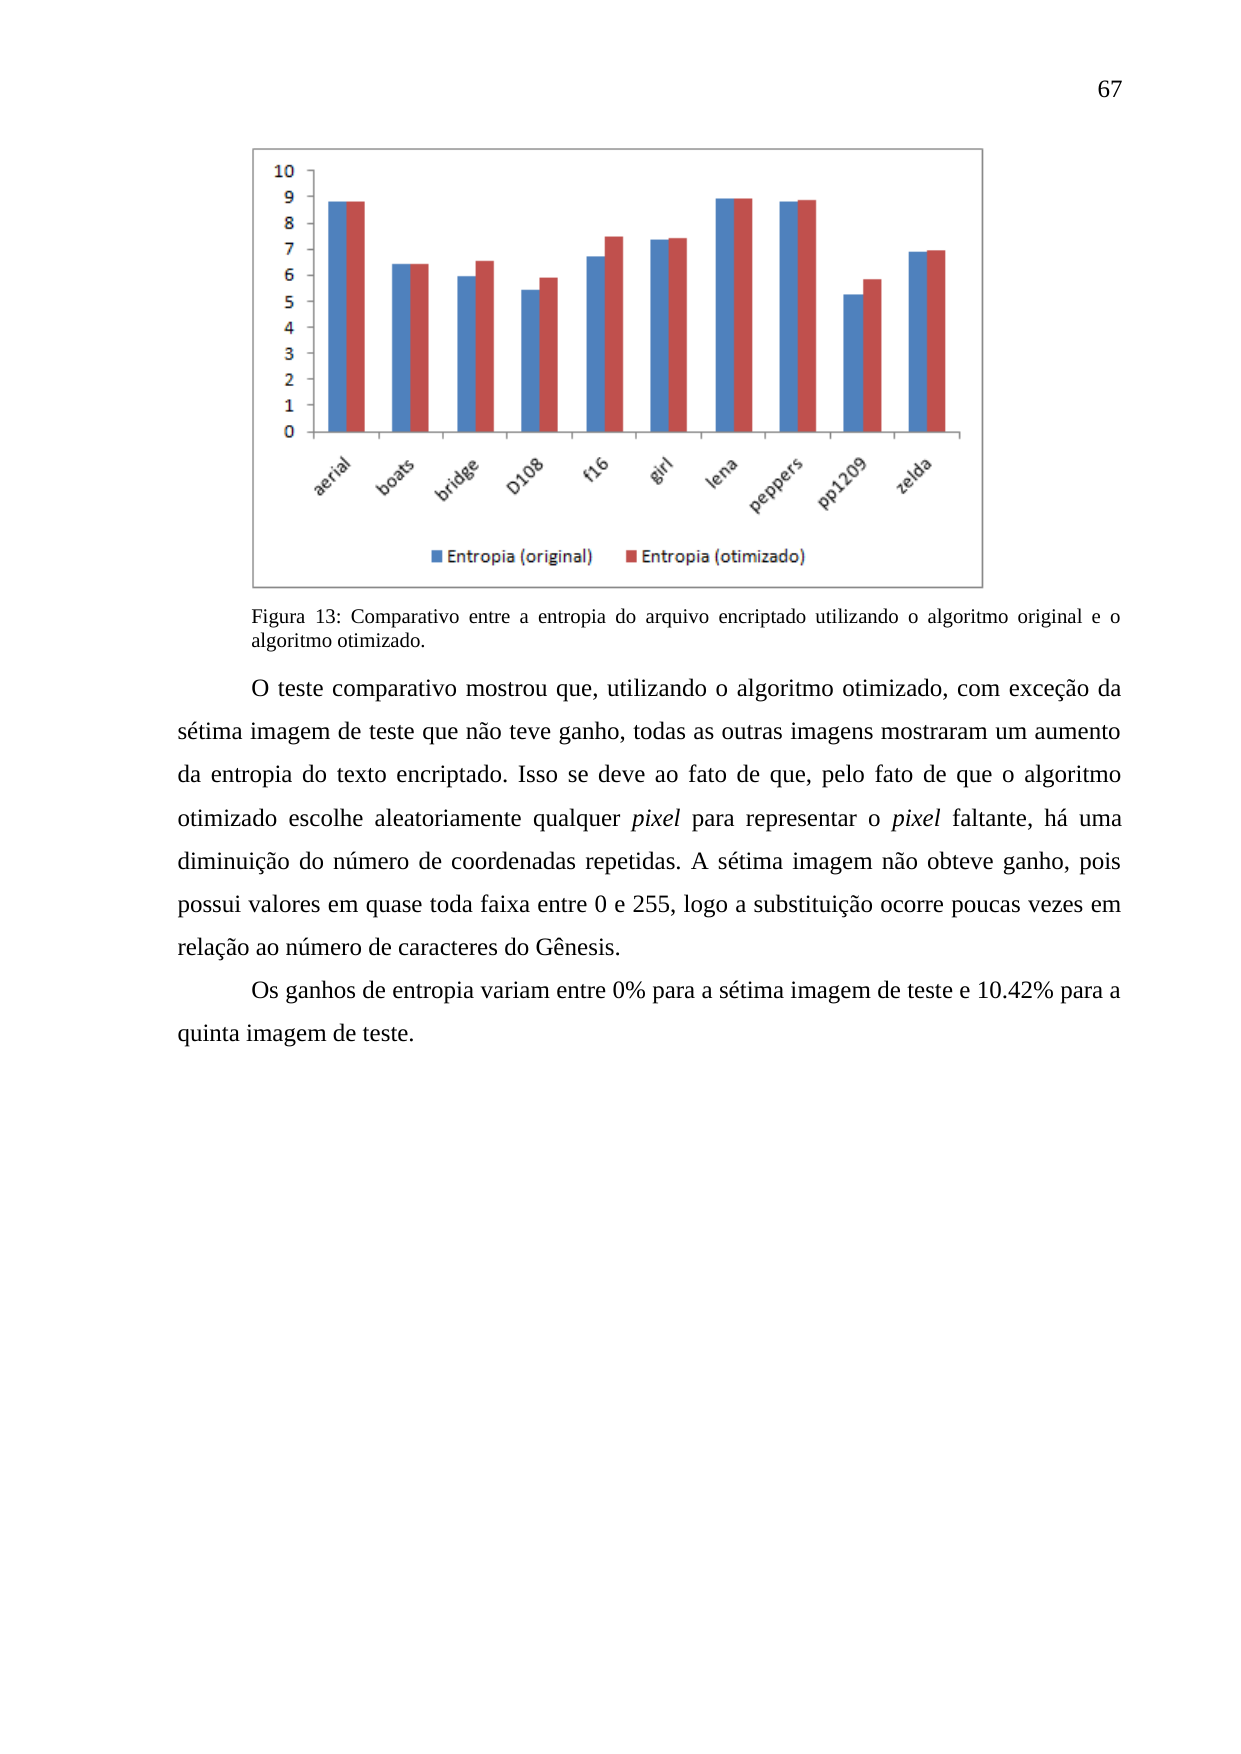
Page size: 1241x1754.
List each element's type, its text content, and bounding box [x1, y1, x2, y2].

picture [251, 147, 985, 590]
text O teste comparativo mostrou que, utilizando o algoritmo otimizado, com exceção da sétima imagem de teste que não teve ganho, todas as outras imagens mostraram um aumento da entropia do texto encriptado. Isso se deve ao fato de que, pelo fato de que o algoritmo otimizado escolhe aleatoriamente qualquer pixel para representar o pixel faltante, há uma diminuição do número de coordenadas repetidas. A sétima imagem não obteve ganho, pois possui valores em quase toda faixa entre 0 e 255, logo a substituição ocorre poucas vezes em relação ao número de caracteres do Gênesis. [177, 673, 1122, 961]
text Os ganhos de entropia variam entre 0% para a sétima imagem de teste e 10.42% para a quinta imagem de teste. [177, 975, 1122, 1047]
